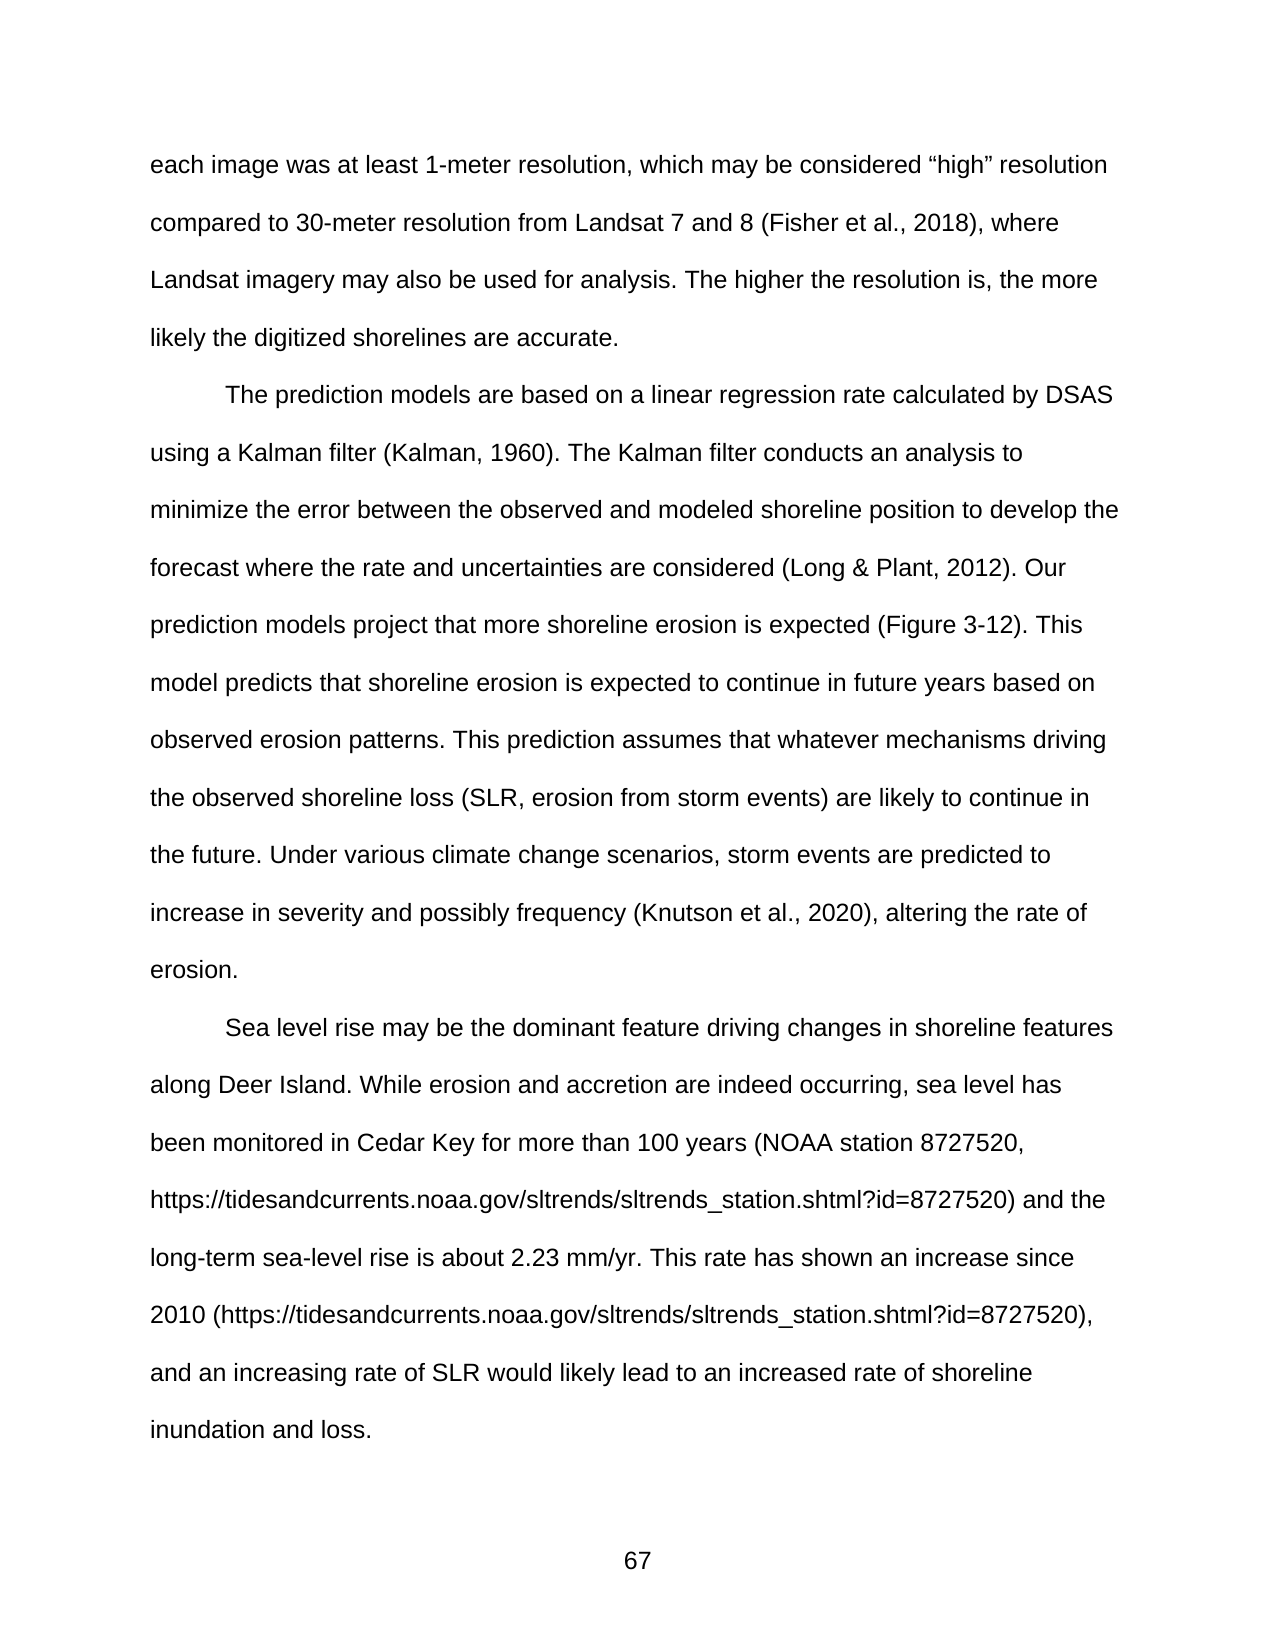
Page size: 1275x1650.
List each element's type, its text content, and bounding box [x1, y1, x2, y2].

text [150, 150, 1125, 351]
text Sea level rise may be the dominant feature driving changes in shoreline features along Deer Island. While erosion and accretion are indeed occurring, sea level has been monitored in Cedar Key for more than 100 years (NOAA station 8727520, https://tidesandcurrents.noaa.gov/sltrends/sltrends_station.shtml?id=8727520) and the long-term sea-level rise is about 2.23 mm/yr. This rate has shown an increase since 2010 (https://tidesandcurrents.noaa.gov/sltrends/sltrends_station.shtml?id=8727520), and an increasing rate of SLR would likely lead to an increased rate of shoreline inundation and loss. [150, 1012, 1125, 1444]
text The prediction models are based on a linear regression rate calculated by DSAS using a Kalman filter (Kalman, 1960). The Kalman filter conducts an analysis to minimize the error between the observed and modeled shoreline position to develop the forecast where the rate and uncertainties are considered (Long & Plant, 2012). Our prediction models project that more shoreline erosion is expected (Figure 3-12). This model predicts that shoreline erosion is expected to continue in future years based on observed erosion patterns. This prediction assumes that whatever mechanisms driving the observed shoreline loss (SLR, erosion from storm events) are likely to continue in the future. Under various climate change scenarios, storm events are predicted to increase in severity and possibly frequency (Knutson et al., 2020), altering the rate of erosion. [150, 380, 1125, 984]
